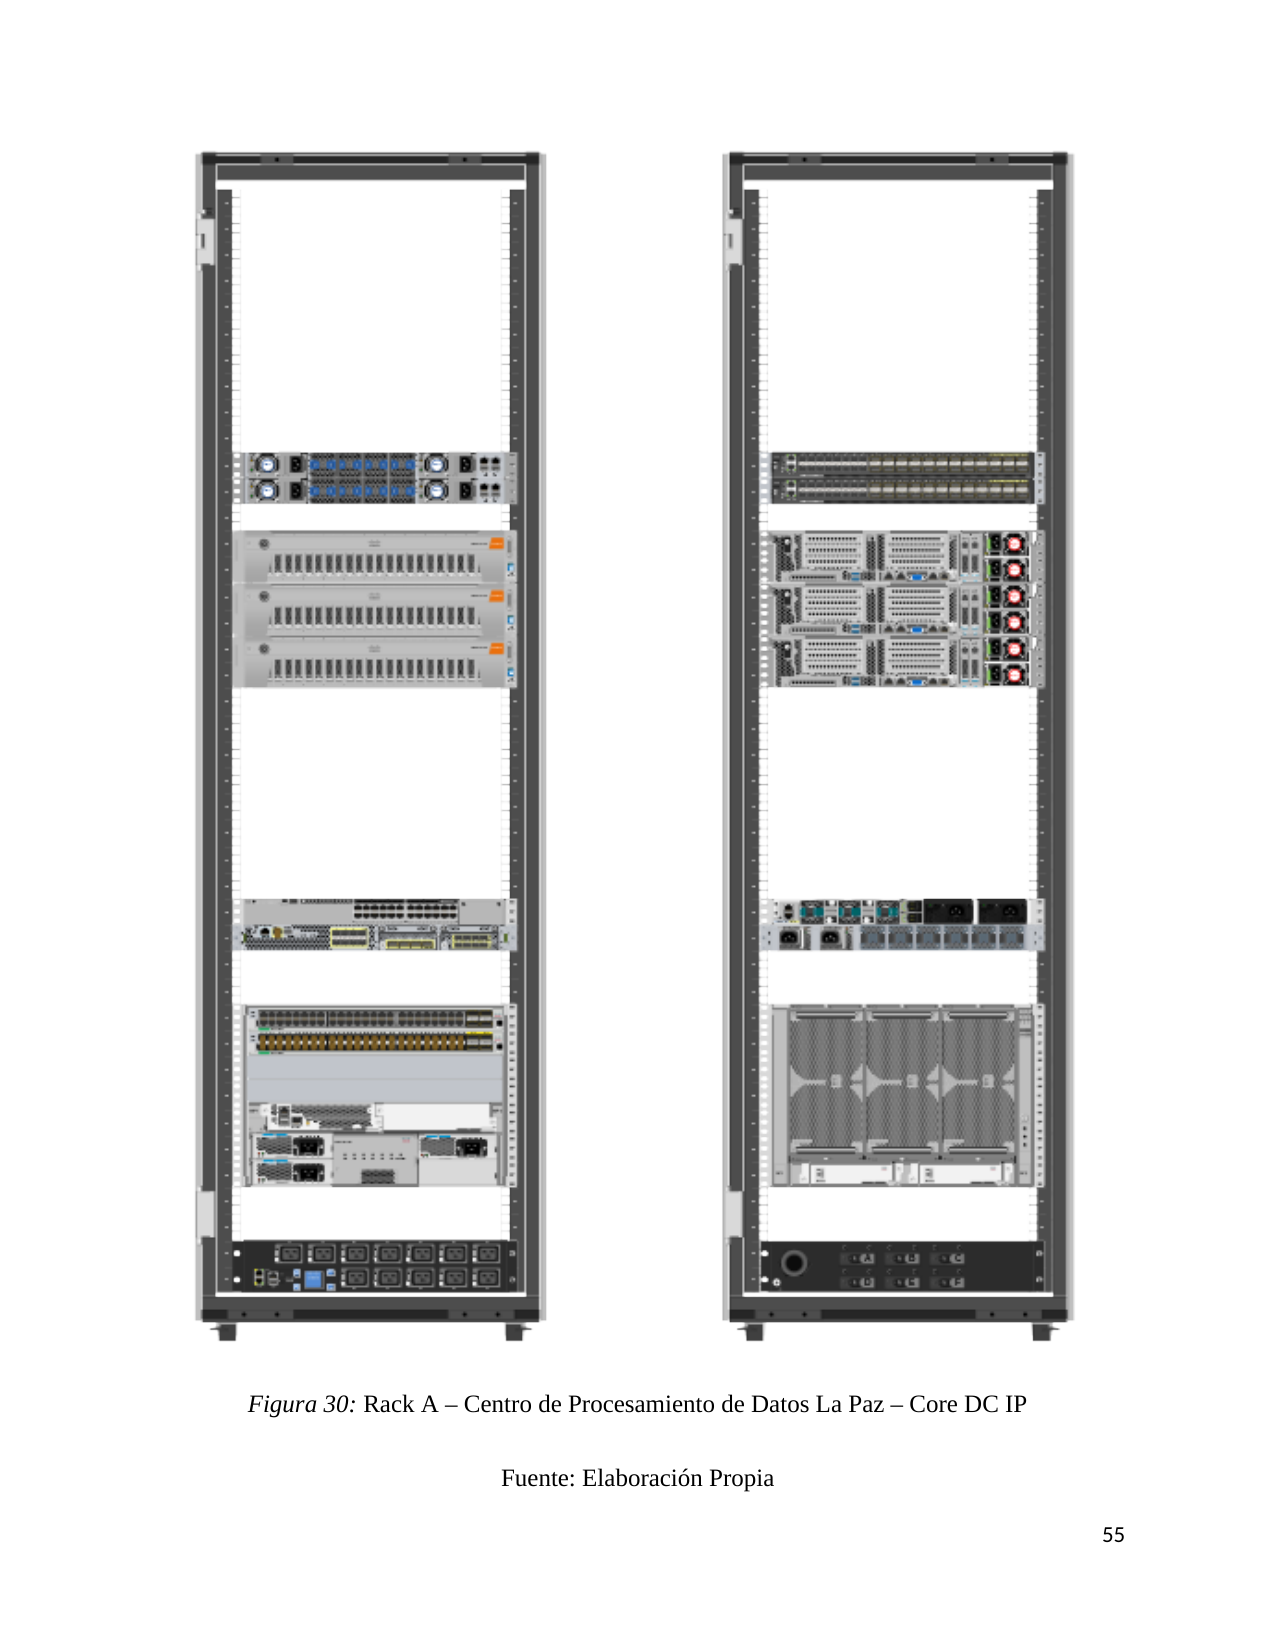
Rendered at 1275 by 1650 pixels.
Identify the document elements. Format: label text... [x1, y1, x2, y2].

text Fuente: Elaboración Propia [150, 1463, 1125, 1492]
text Figura 30: Rack A – Centro de Procesamiento de Datos La Paz – Core DC IP [150, 1389, 1125, 1418]
